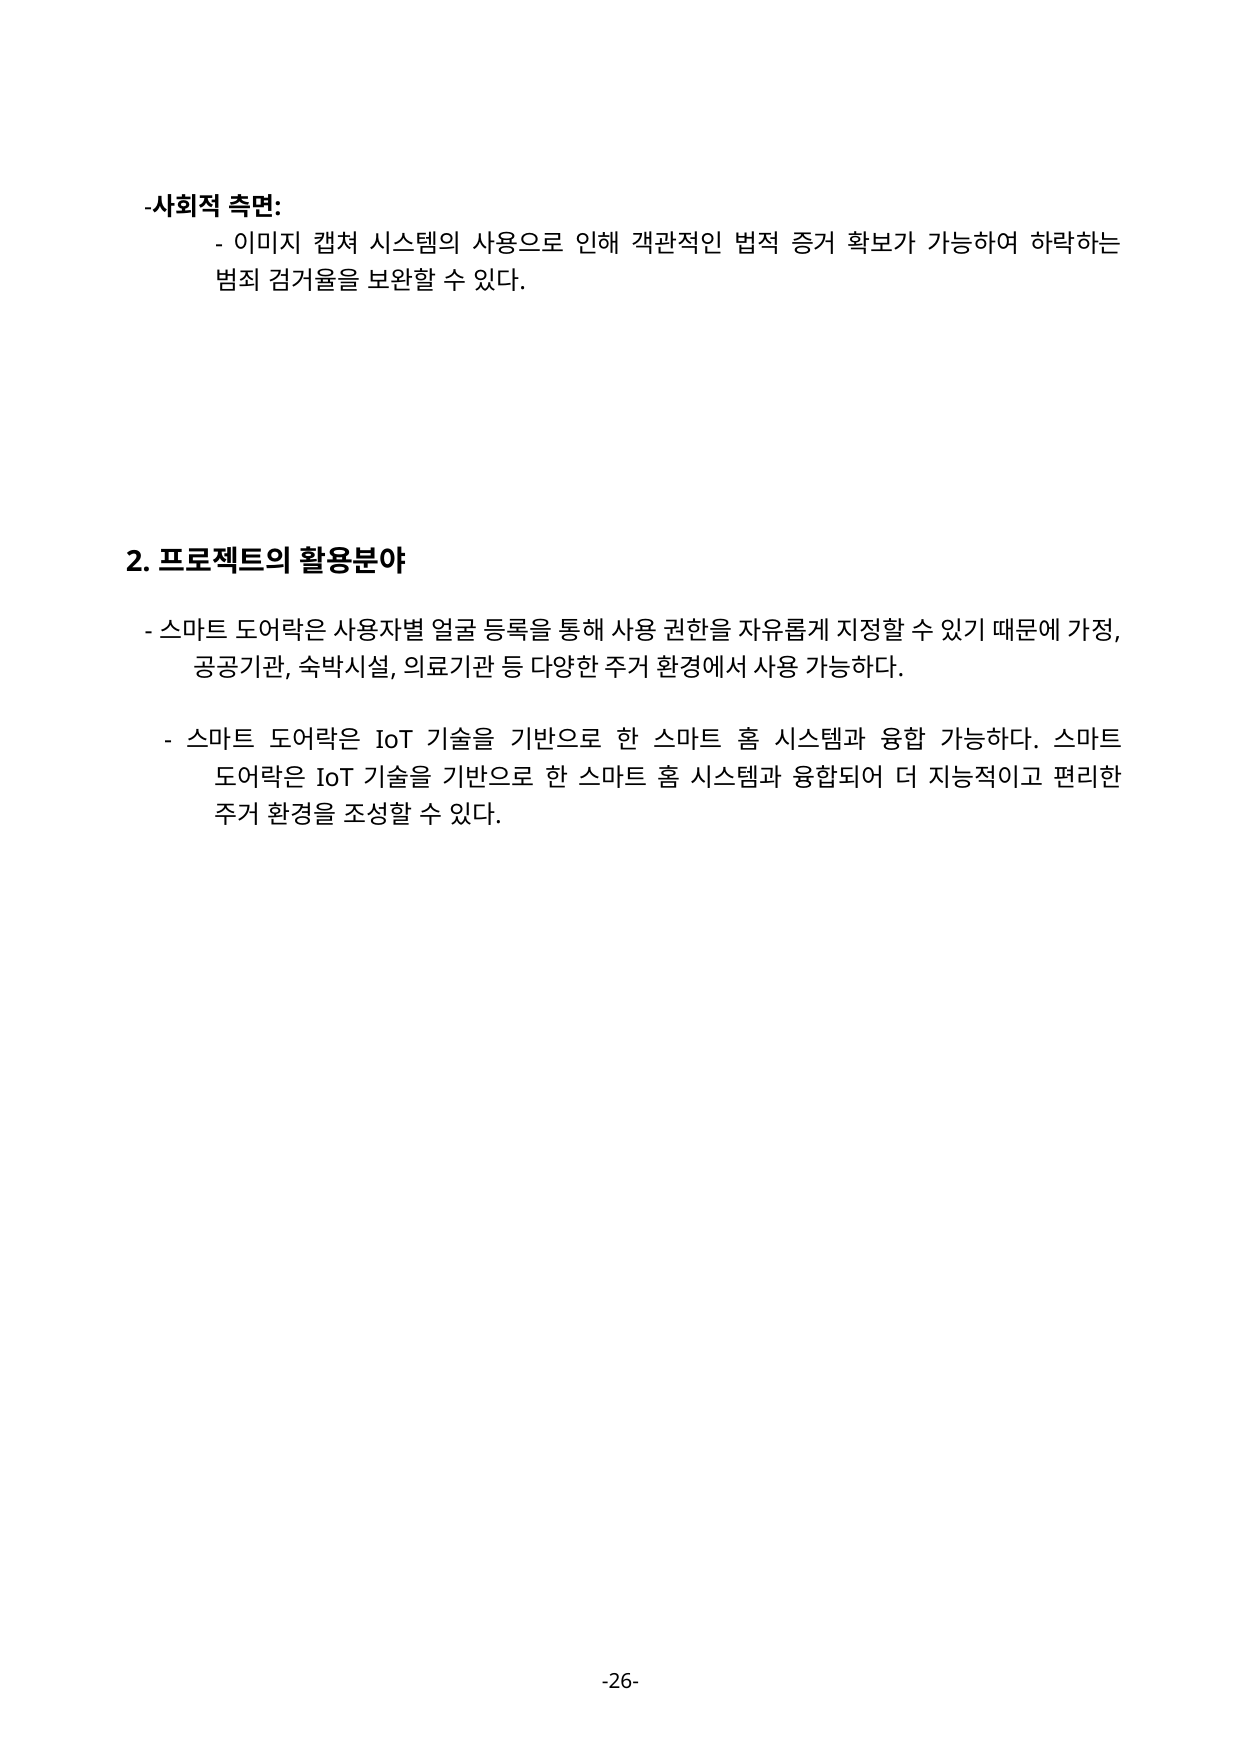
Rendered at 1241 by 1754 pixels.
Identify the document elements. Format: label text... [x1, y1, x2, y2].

text 2. 프로젝트의 활용분야 [118, 537, 1122, 579]
text - 이미지 캡쳐 시스템의 사용으로 인해 객관적인 법적 증거 확보가 가능하여 하락하는 범죄 검거율을 보완할 수 있다. [215, 223, 1122, 297]
text - 스마트 도어락은 IoT 기술을 기반으로 한 스마트 홈 시스템과 융합 가능하다. 스마트 도어락은 IoT 기술을 기반으로 한 스마트 홈 시스템과 융합되어 더 지능적이고 편리한 주거 환경을 조성할 수 있다. [164, 720, 1122, 831]
text - 스마트 도어락은 사용자별 얼굴 등록을 통해 사용 권한을 자유롭게 지정할 수 있기 때문에 가정, 공공기관, 숙박시설, 의료기관 등 다양한 주거 환경에서 사용 가능하다. [118, 610, 1122, 684]
text -사회적 측면: [118, 186, 1122, 222]
